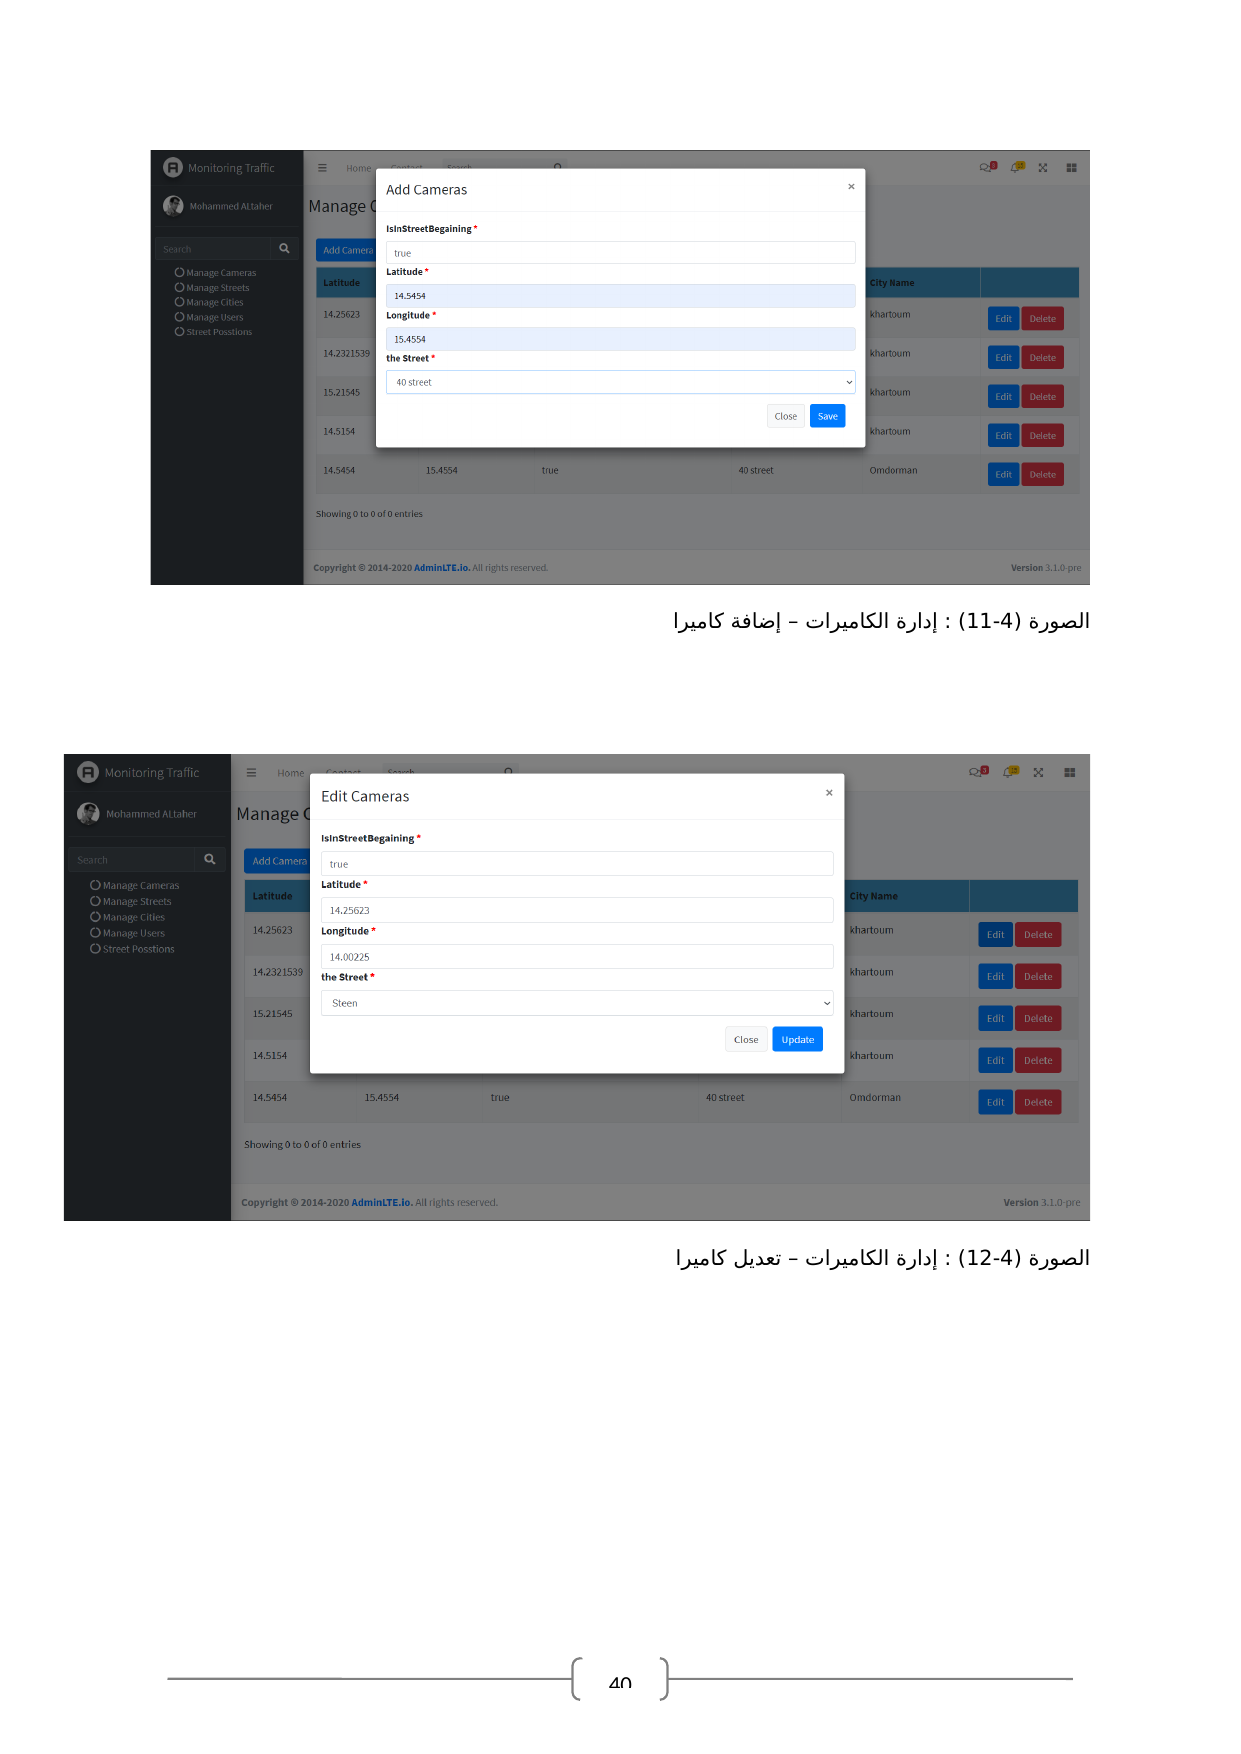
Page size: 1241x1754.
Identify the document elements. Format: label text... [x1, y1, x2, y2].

text الصورة (4-12) : إدارة الكاميرات – تعديل كاميرا [150, 1246, 1090, 1270]
picture [150, 150, 1090, 585]
text الصورة (4-11) : إدارة الكاميرات – إضافة كاميرا [150, 609, 1090, 633]
picture [63, 754, 1091, 1221]
